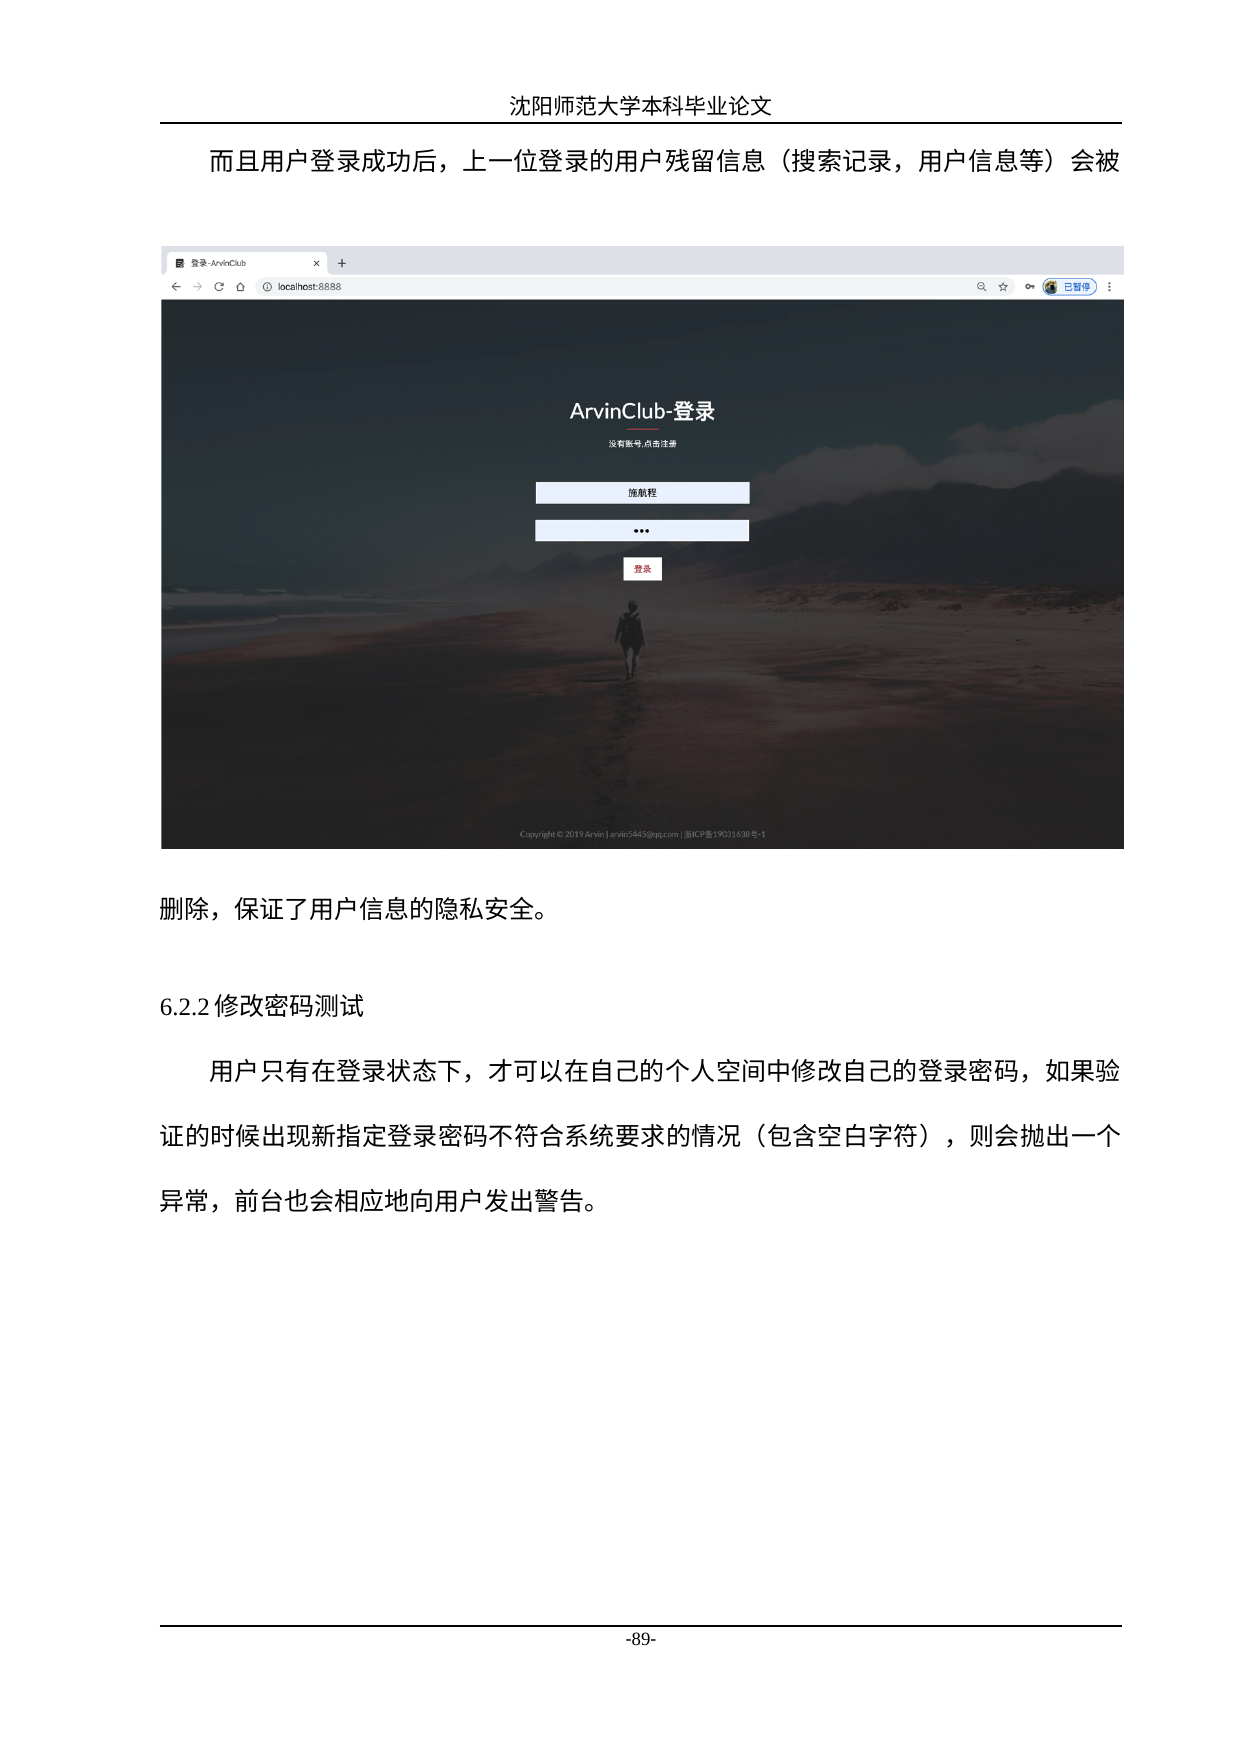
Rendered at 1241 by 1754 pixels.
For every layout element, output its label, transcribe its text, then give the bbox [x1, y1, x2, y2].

text 用户只有在登录状态下，才可以在自己的个人空间中修改自己的登录密码，如果验证的时候出现新指定登录密码不符合系统要求的情况（包含空白字符），则会抛出一个异常，前台也会相应地向用户发出警告。 [159, 1037, 1122, 1232]
subtitle 6.2.2修改密码测试 [159, 972, 1122, 1037]
picture [161, 246, 1124, 849]
